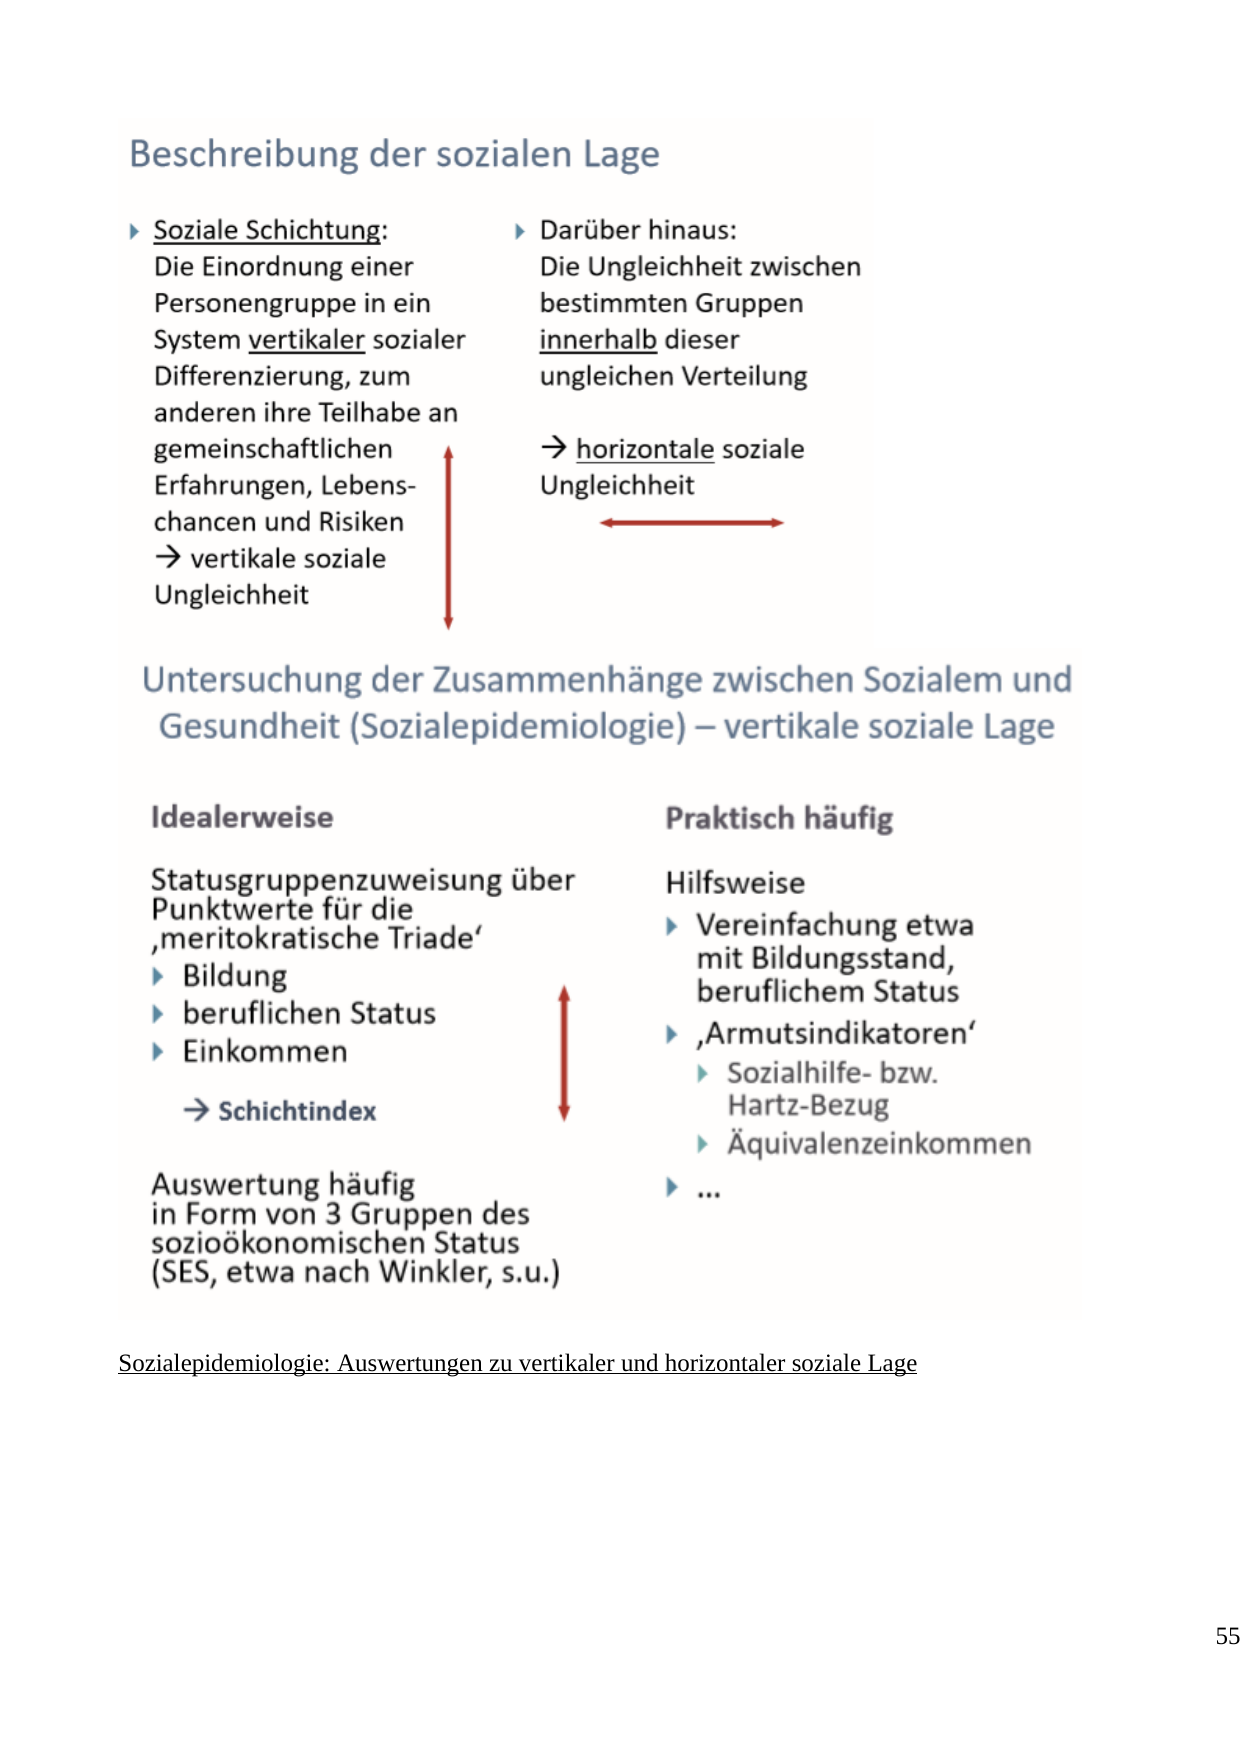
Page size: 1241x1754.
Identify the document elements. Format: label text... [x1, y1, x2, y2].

picture [118, 118, 1083, 1320]
text Sozialepidemiologie: Auswertungen zu vertikaler und horizontaler soziale Lage [118, 1348, 1240, 1377]
